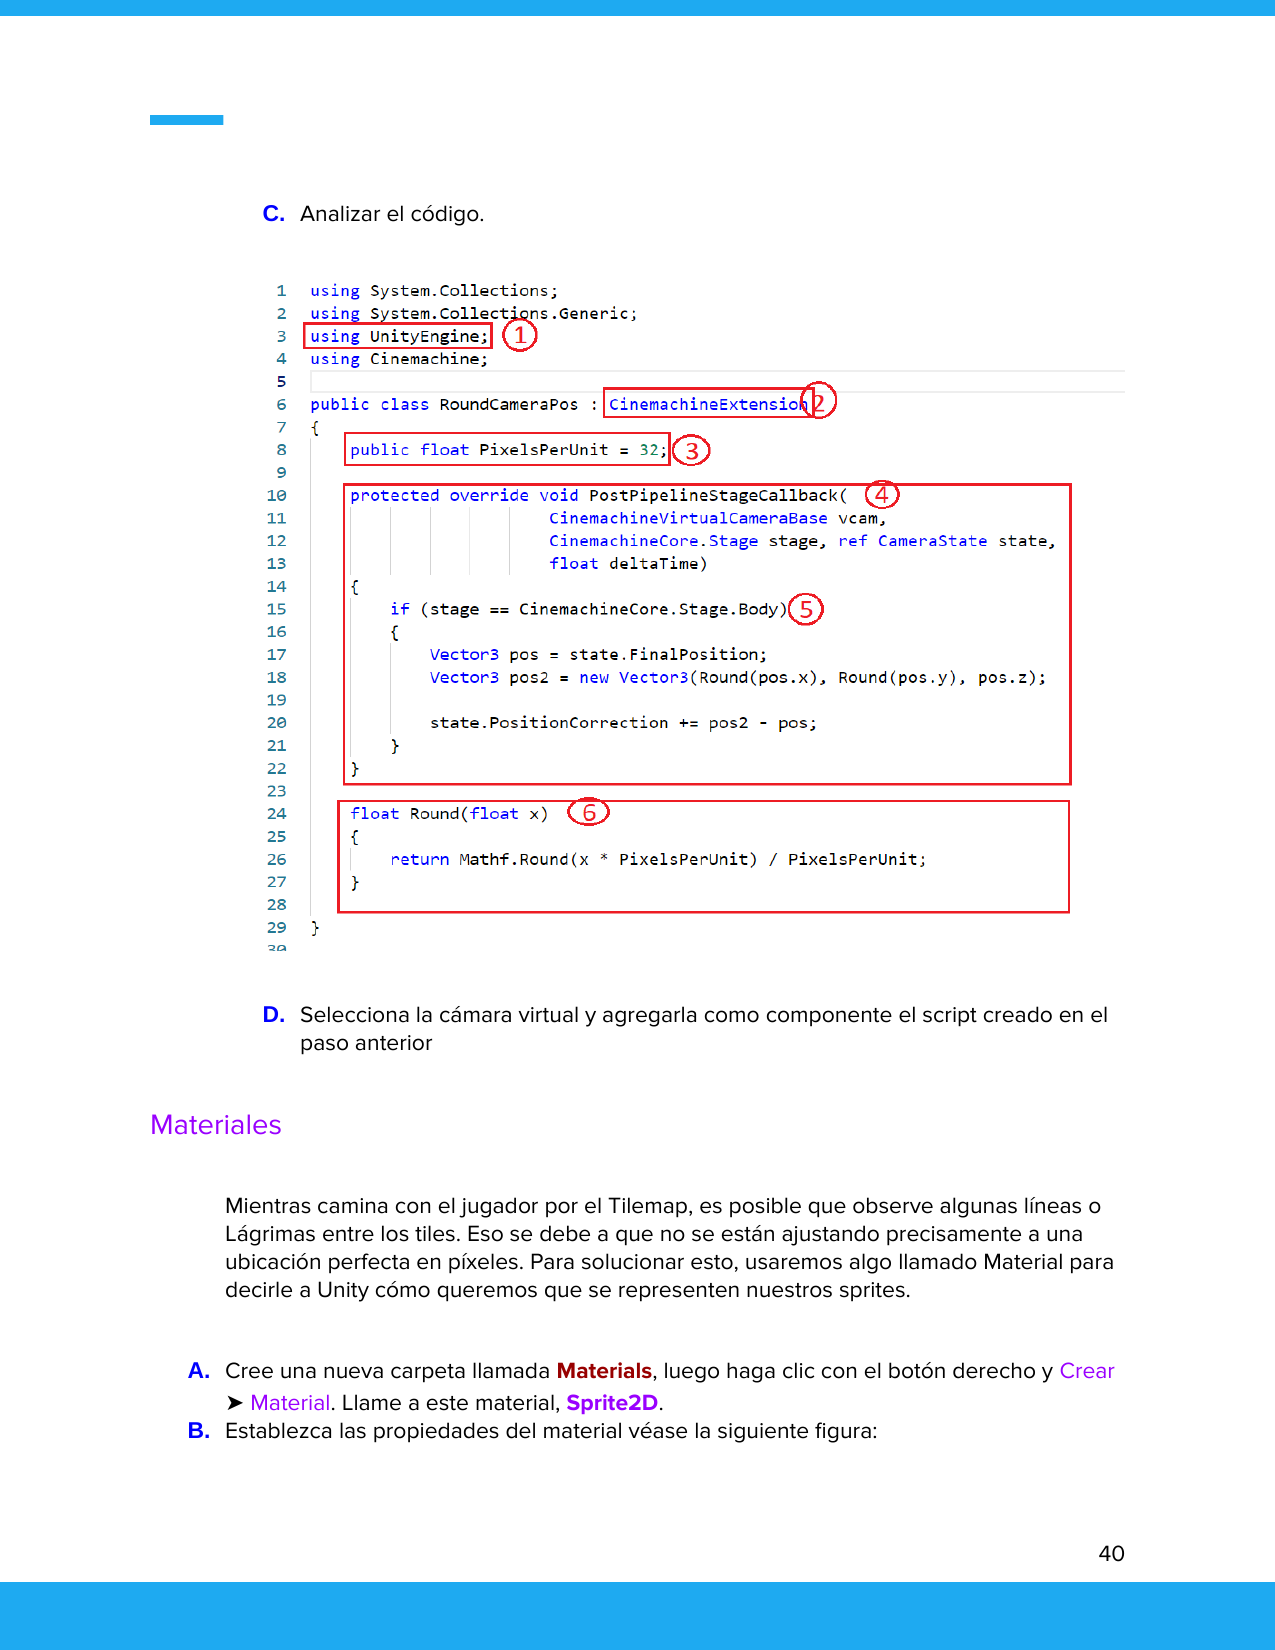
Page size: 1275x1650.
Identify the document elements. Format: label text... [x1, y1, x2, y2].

picture [267, 278, 1125, 951]
text Mientras camina con el jugador por el Tilemap, es posible que observe algunas líneas o Lágrimas entre los tiles. Eso se debe a que no se están ajustando precisamente a una ubicación perfecta en píxeles. Para solucionar esto, usaremos algo llamado Material para decirle a Unity cómo queremos que se representen nuestros sprites. [225, 1193, 1125, 1304]
list Cree una nueva carpeta llamada Materials, luego haga clic con el botón derecho y Crear ➤ Material. Llame a este material, Sprite2D. [187, 1354, 1125, 1417]
picture [150, 115, 224, 125]
picture [0, 1582, 1275, 1650]
list Analizar el código. [262, 200, 1125, 228]
list Selecciona la cámara virtual y agregarla como componente el script creado en el paso anterior [262, 1001, 1125, 1057]
subtitle Materiales [150, 1107, 1125, 1143]
picture [0, 0, 1275, 16]
list Establezca las propiedades del material véase la siguiente figura: [187, 1417, 1125, 1445]
